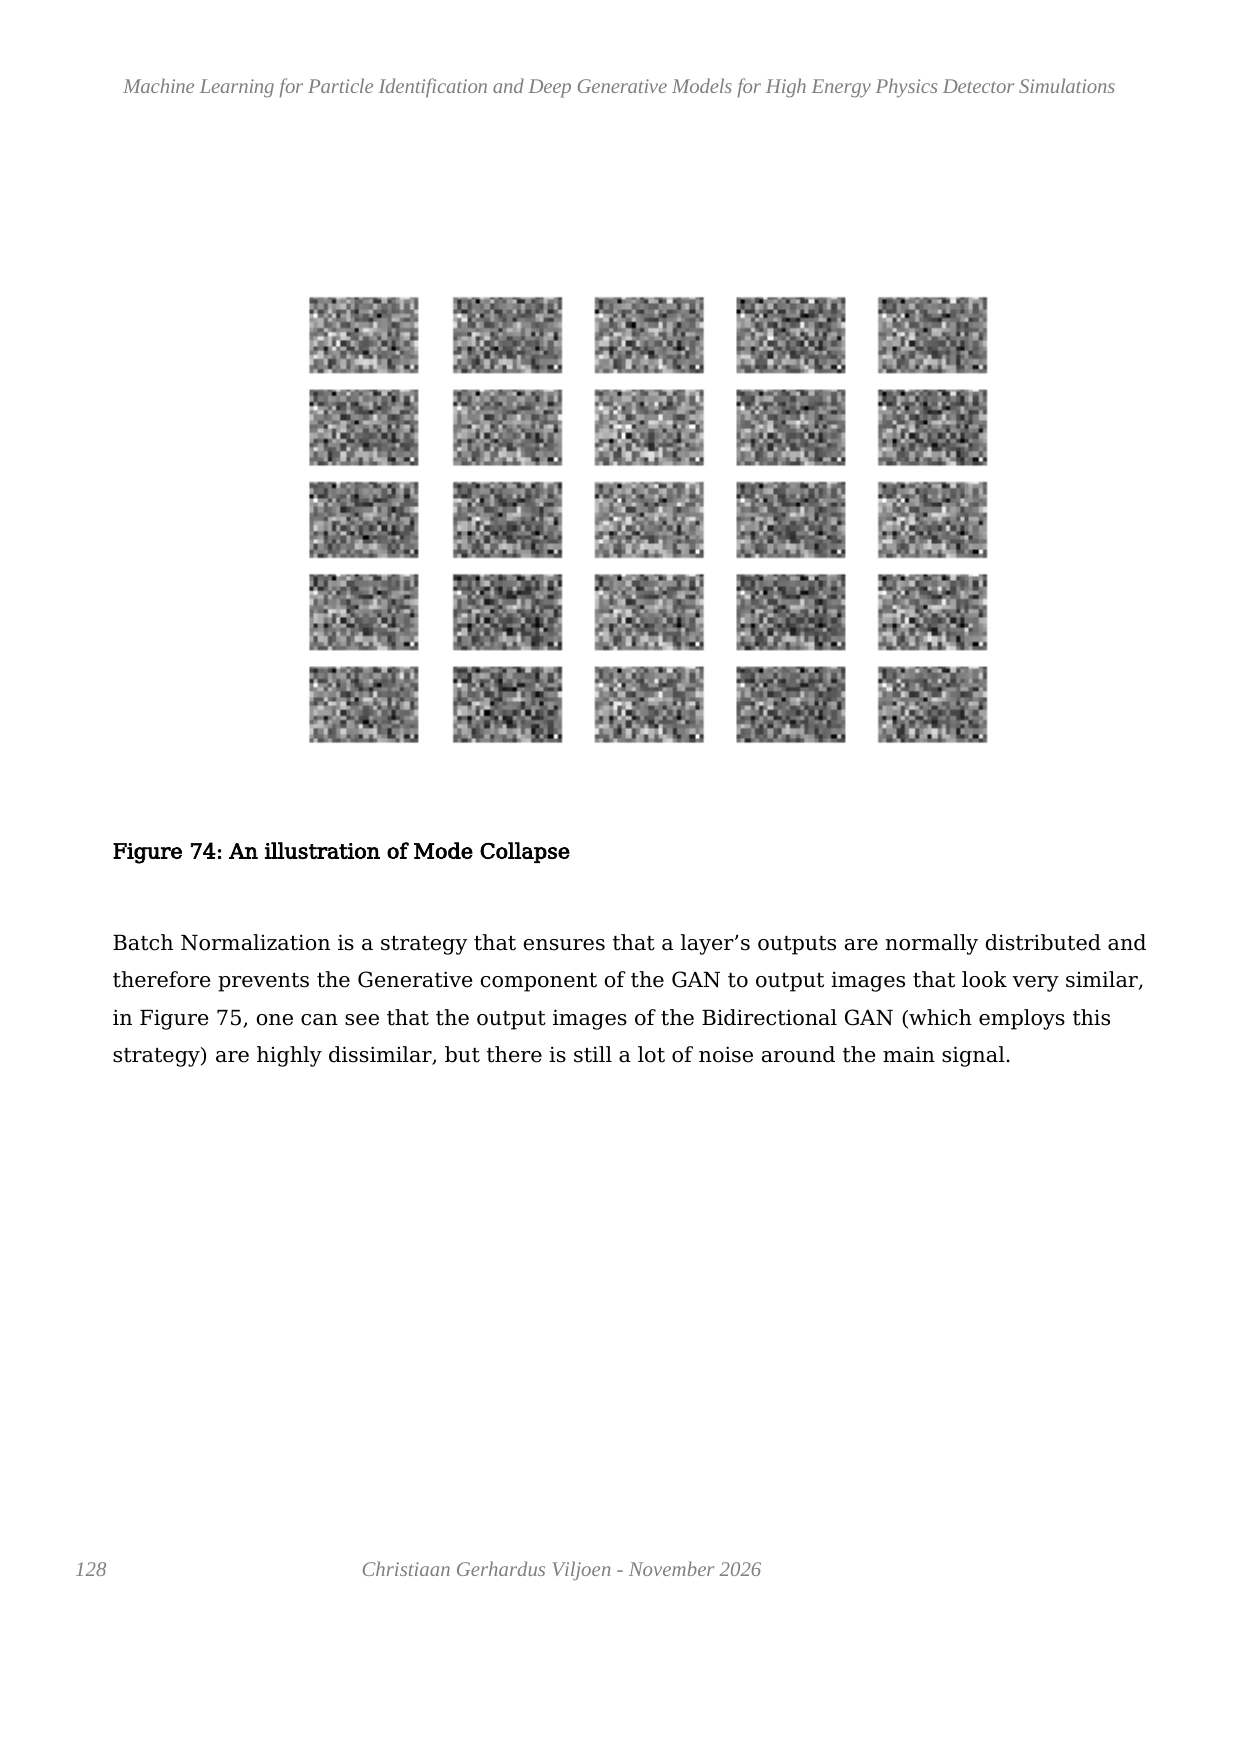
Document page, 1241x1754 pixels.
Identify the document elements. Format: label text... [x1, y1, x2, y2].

picture [196, 226, 1082, 817]
